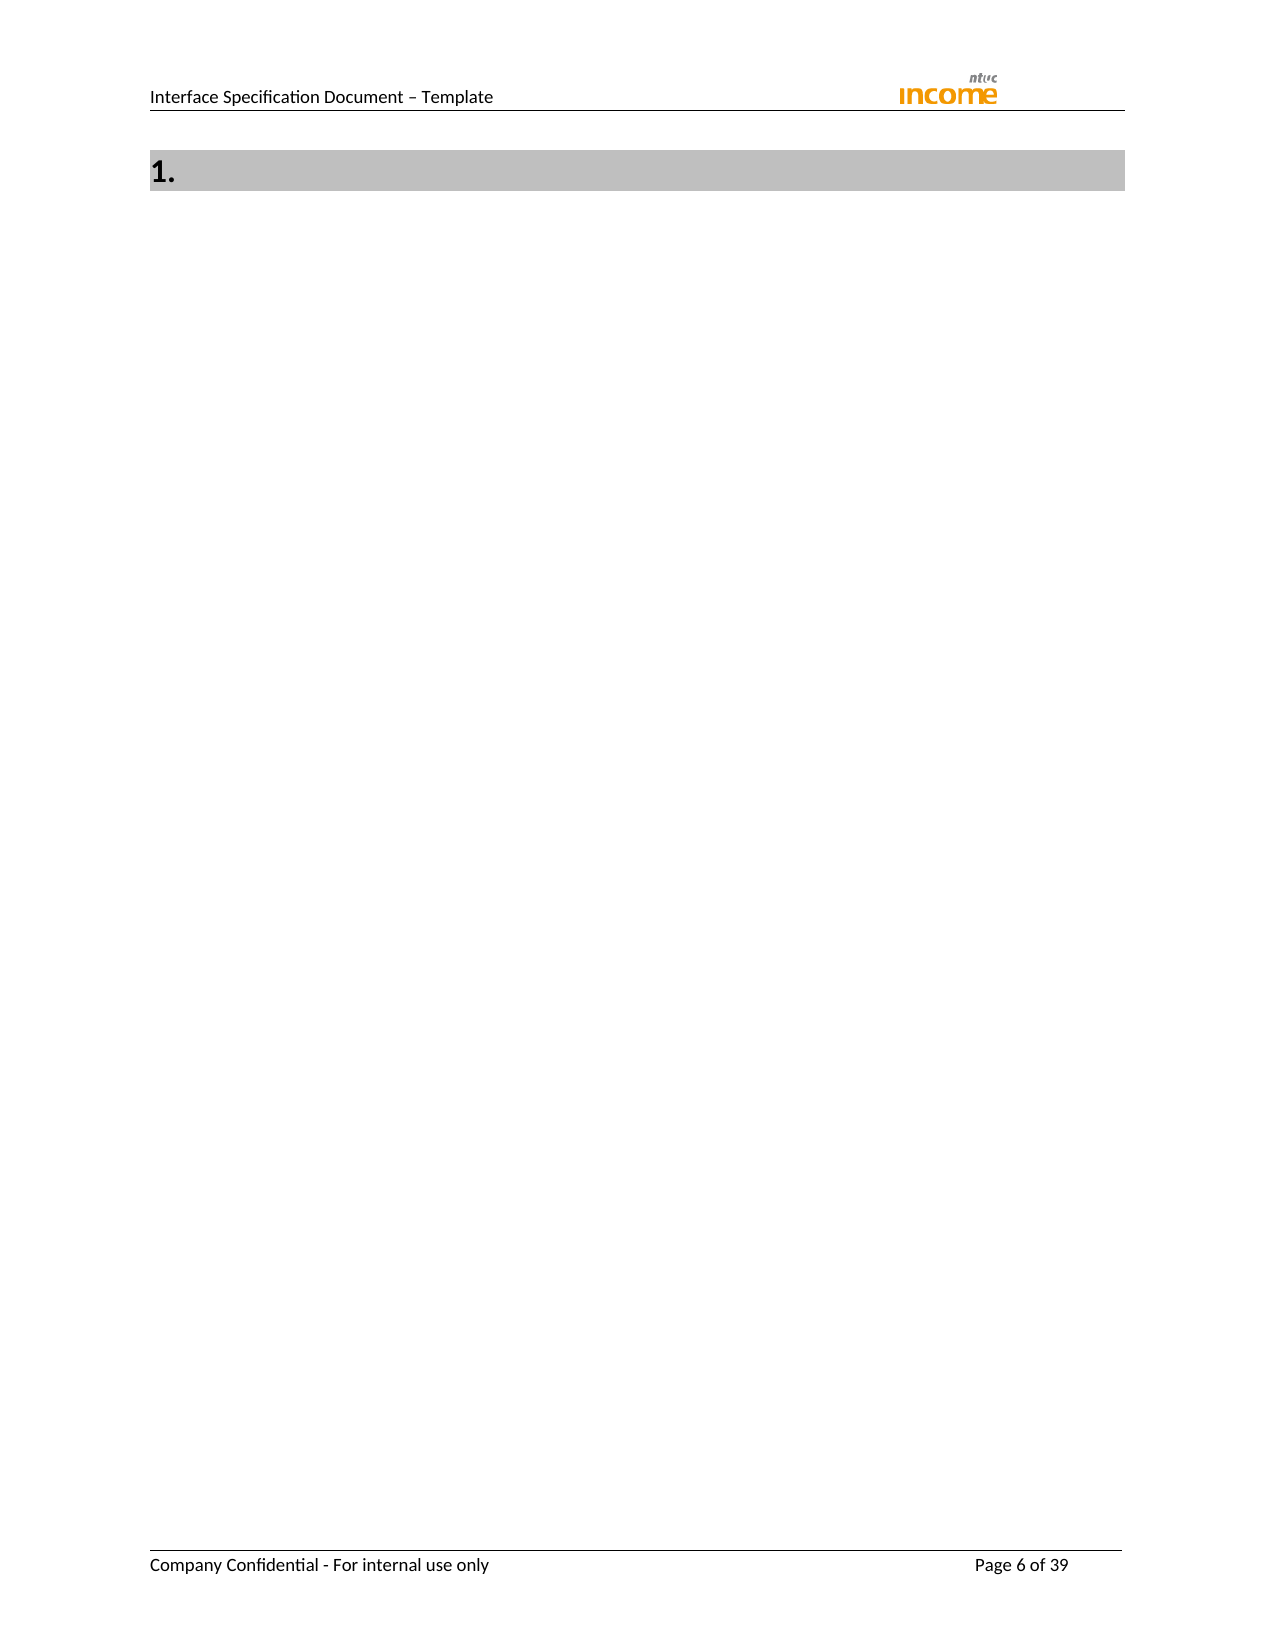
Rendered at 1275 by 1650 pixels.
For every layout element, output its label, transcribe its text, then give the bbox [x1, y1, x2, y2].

picture [900, 73, 997, 104]
subtitle Introduction [150, 150, 1125, 191]
